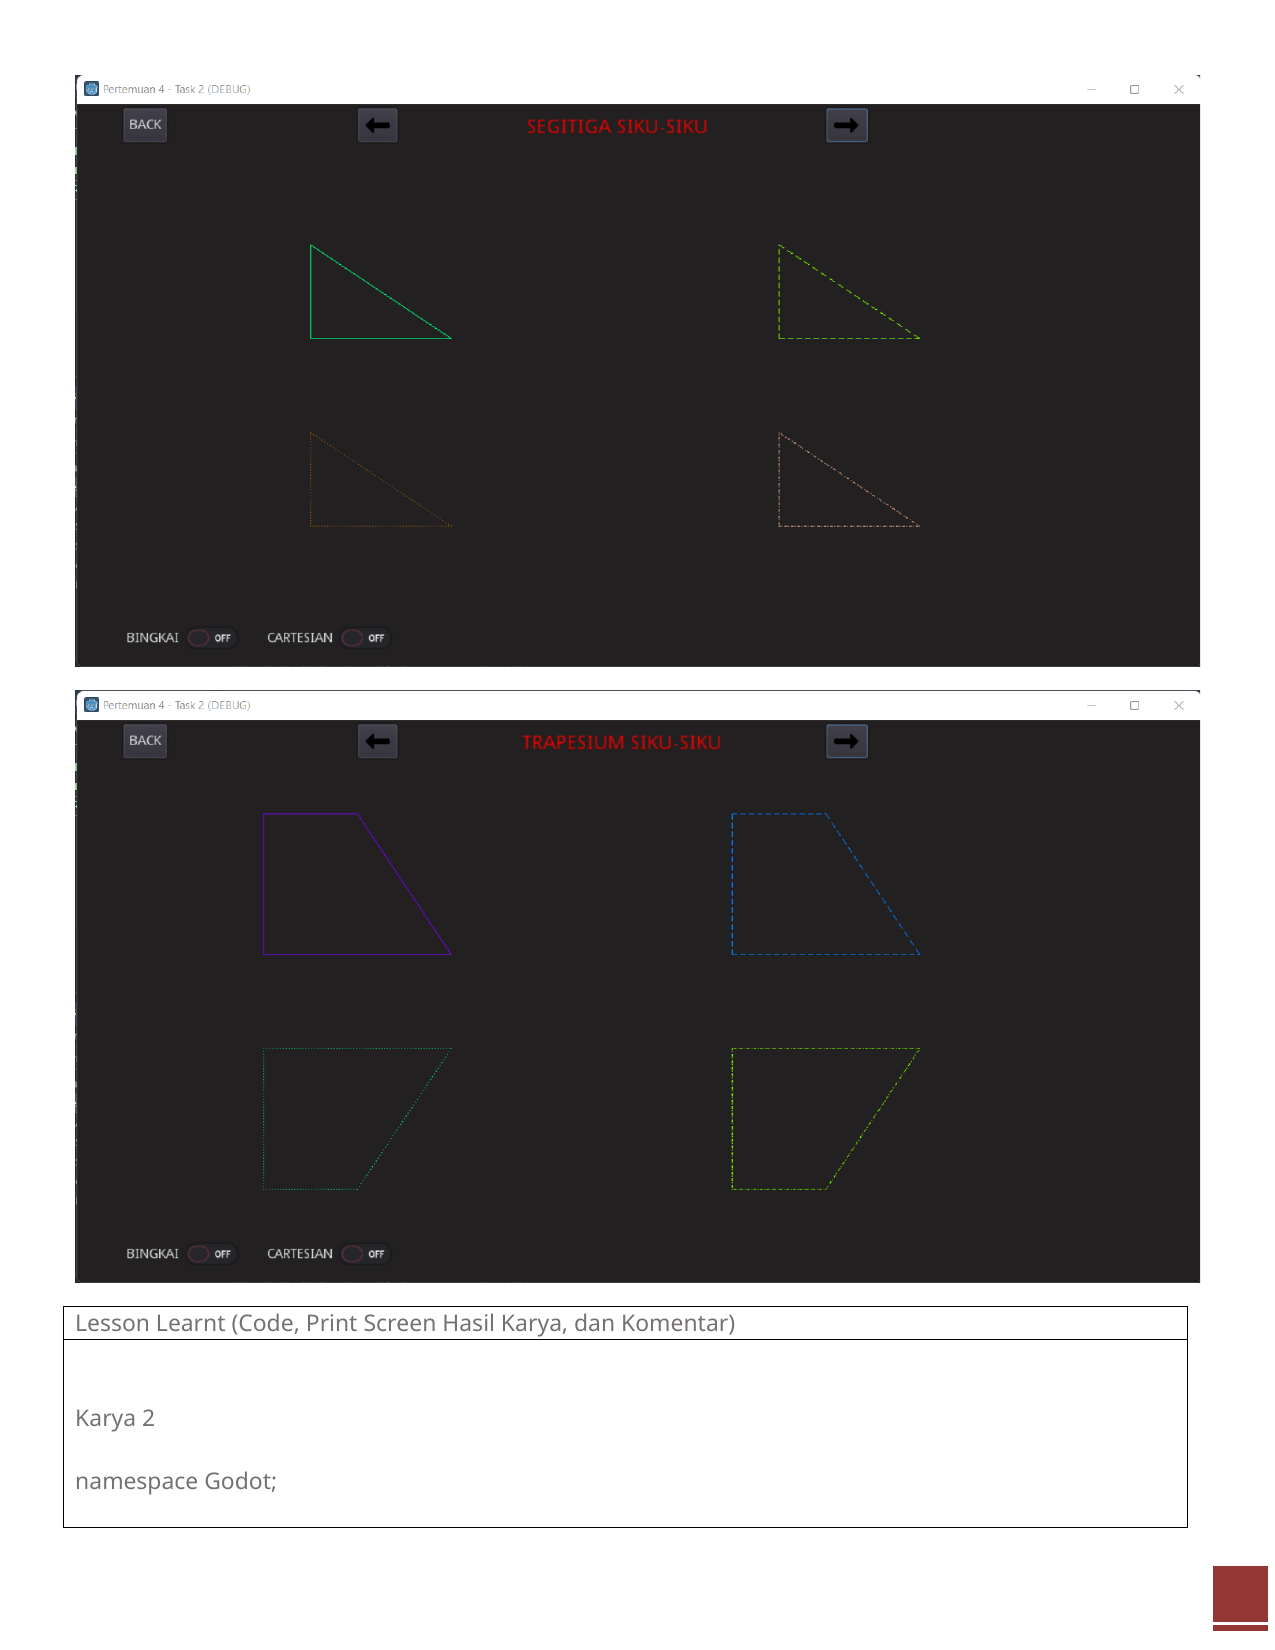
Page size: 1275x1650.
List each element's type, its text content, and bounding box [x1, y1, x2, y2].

picture [75, 75, 1200, 667]
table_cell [64, 1340, 1187, 1527]
table_header Lesson Learnt (Code, Print Screen Hasil Karya, dan Komentar) [64, 1307, 1187, 1338]
picture [75, 690, 1200, 1283]
